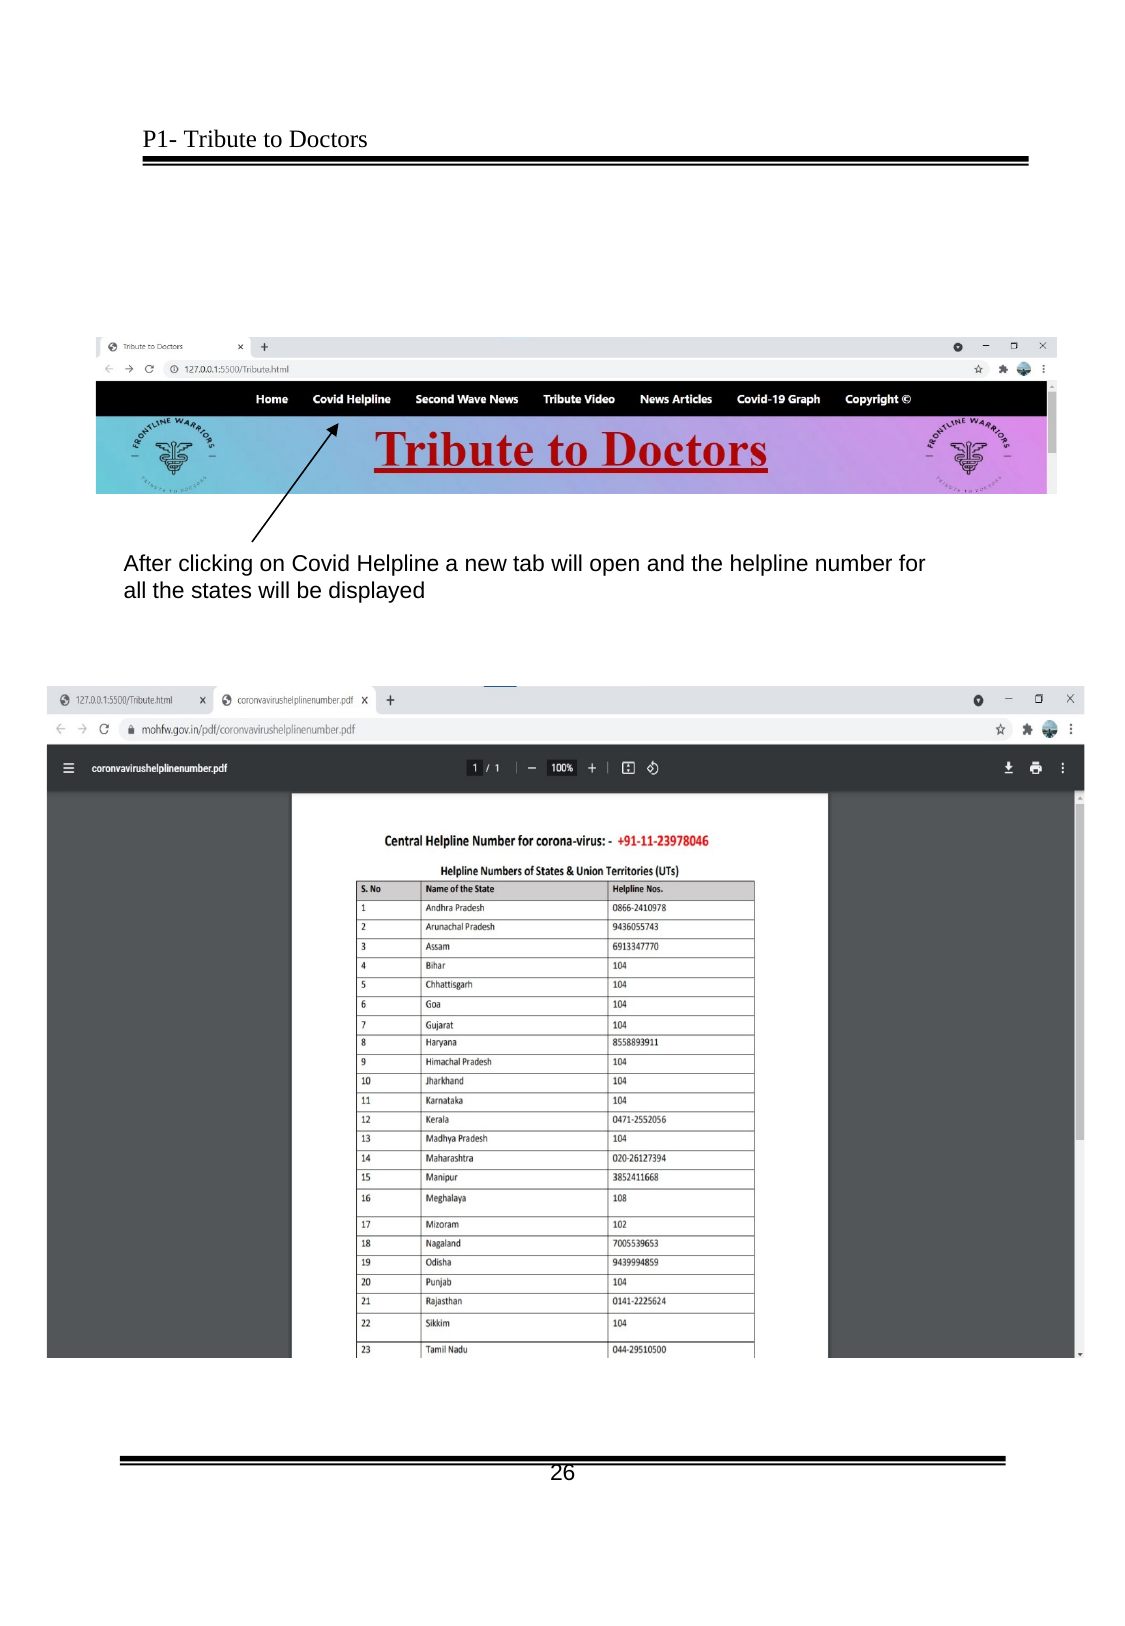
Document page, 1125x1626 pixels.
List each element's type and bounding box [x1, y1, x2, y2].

picture [95, 337, 1057, 494]
picture [46, 686, 1085, 1358]
